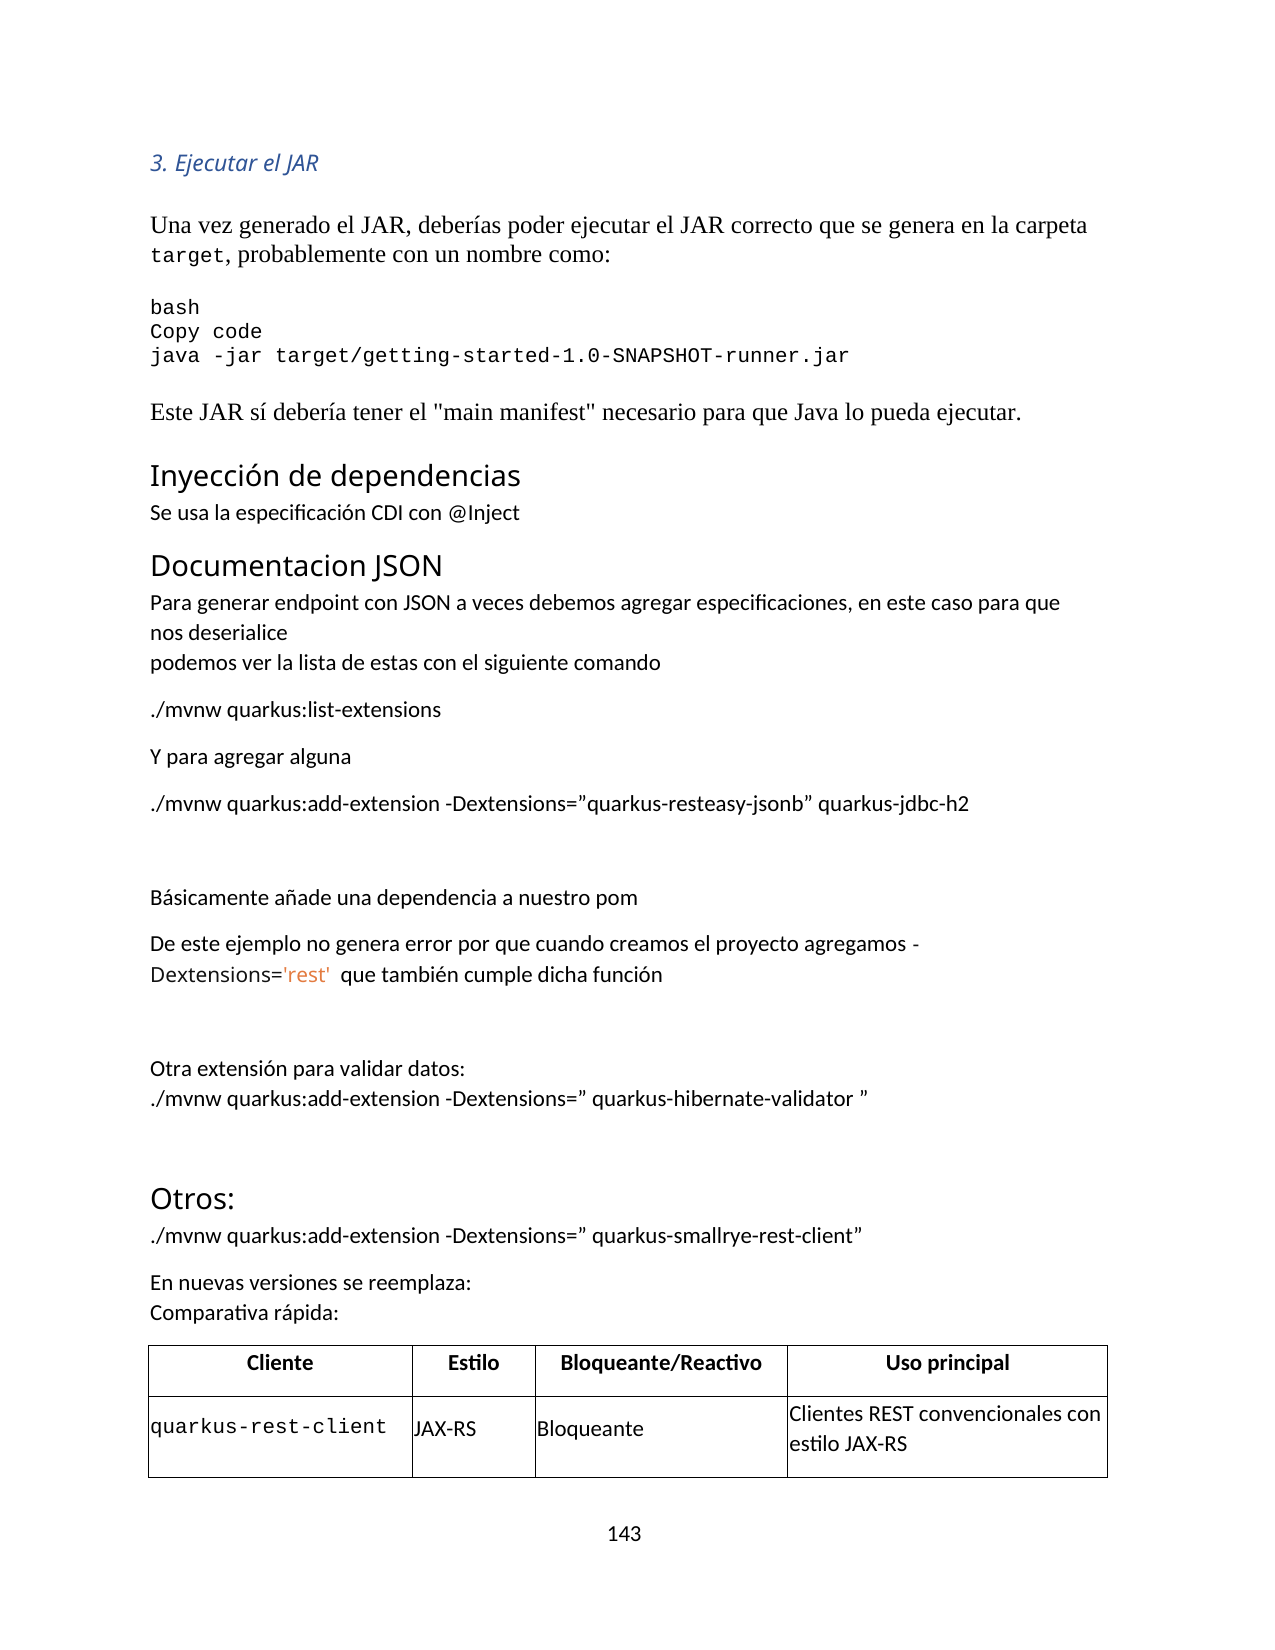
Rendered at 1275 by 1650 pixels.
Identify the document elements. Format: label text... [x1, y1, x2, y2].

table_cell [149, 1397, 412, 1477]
subtitle Otros: [150, 1178, 1098, 1218]
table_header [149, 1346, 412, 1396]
text Para generar endpoint con JSON a veces debemos agregar especificaciones, en este caso para que nos deserialice podemos ver la lista de estas con el siguiente comando [150, 588, 1098, 676]
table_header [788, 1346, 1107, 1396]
text De este ejemplo no genera error por que cuando creamos el proyecto agregamos -Dextensions='rest' que también cumple dicha función [150, 929, 1098, 989]
text Una vez generado el JAR, deberías poder ejecutar el JAR correcto que se genera en la carpeta target, probablemente con un nombre como: [150, 210, 1098, 268]
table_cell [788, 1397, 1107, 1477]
text Otra extensión para validar datos: ./mvnw quarkus:add-extension -Dextensions=” quarkus-hibernate-validator ” [150, 1054, 1098, 1113]
text Este JAR sí debería tener el "main manifest" necesario para que Java lo pueda ejecutar. [150, 397, 1098, 426]
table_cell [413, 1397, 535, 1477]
subtitle Documentacion JSON [150, 545, 1098, 585]
text En nuevas versiones se reemplaza: Comparativa rápida: [150, 1268, 1098, 1326]
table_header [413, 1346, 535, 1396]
text Copy code [150, 321, 1098, 345]
text Básicamente añade una dependencia a nuestro pom [150, 883, 1098, 911]
text ./mvnw quarkus:add-extension -Dextensions=”quarkus-resteasy-jsonb” quarkus-jdbc-h2 [150, 789, 1098, 817]
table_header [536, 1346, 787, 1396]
text Y para agregar alguna [150, 742, 1098, 770]
text Se usa la especificación CDI con @Inject [150, 498, 1098, 526]
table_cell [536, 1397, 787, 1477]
text ./mvnw quarkus:list-extensions [150, 695, 1098, 723]
text ./mvnw quarkus:add-extension -Dextensions=” quarkus-smallrye-rest-client” [150, 1221, 1098, 1249]
text java -jar target/getting-started-1.0-SNAPSHOT-runner.jar [150, 345, 1098, 368]
subtitle Inyección de dependencias [150, 455, 1098, 495]
text bash [150, 297, 1098, 321]
subtitle 3. Ejecutar el JAR [150, 147, 1098, 178]
